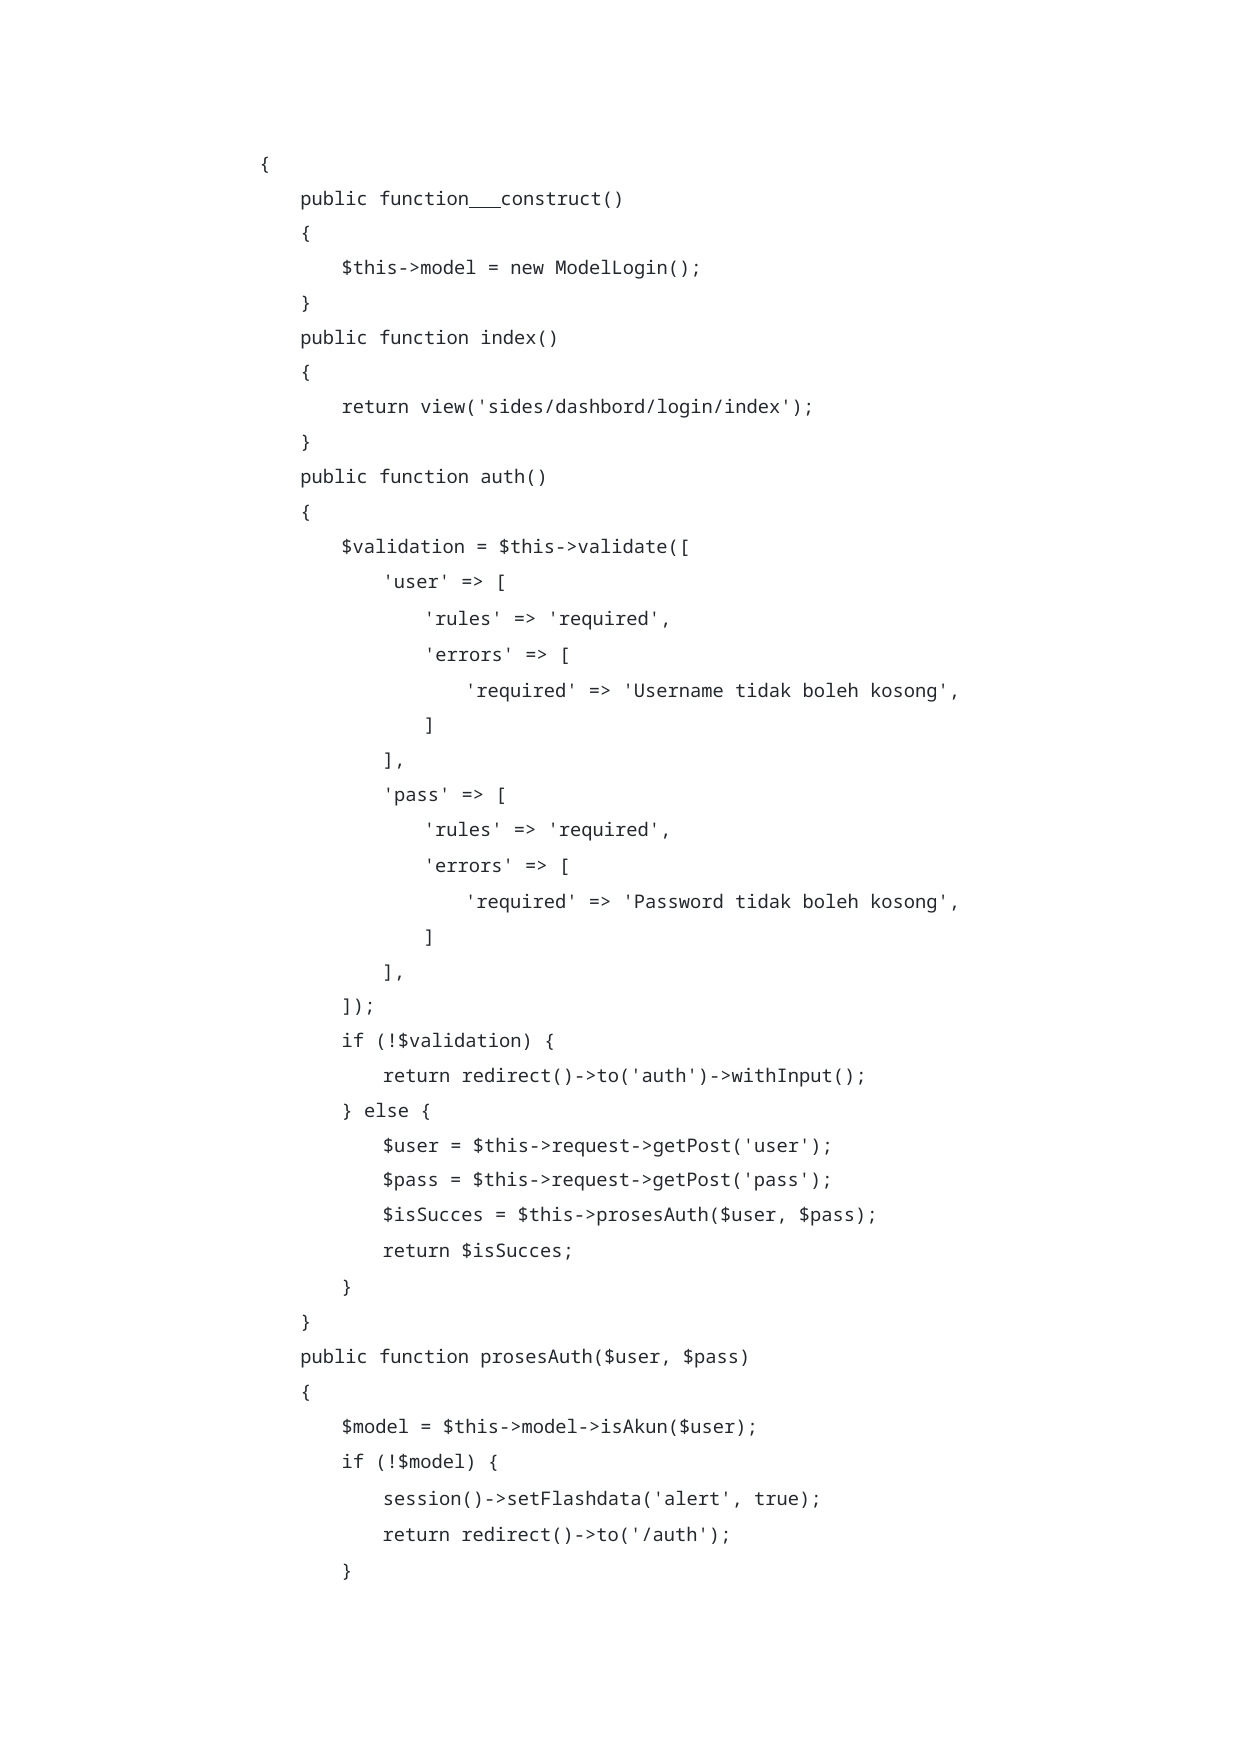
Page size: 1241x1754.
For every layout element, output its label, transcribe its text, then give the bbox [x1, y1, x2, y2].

text } [300, 428, 1090, 454]
text 'required' => 'Password tidak boleh kosong', [465, 888, 1090, 914]
text 'rules' => 'required', 'errors' => [ [424, 605, 710, 666]
text public function index() [300, 324, 1090, 349]
text ] [424, 923, 1090, 949]
text ] [424, 712, 1090, 737]
text $model = $this->model->isAkun($user); if (!$model) { [341, 1413, 781, 1474]
text { [259, 150, 1090, 176]
text } [300, 289, 1090, 315]
text ], [383, 747, 1090, 772]
text public function auth() [300, 463, 1090, 489]
text $this->model = new ModelLogin(); [341, 254, 1090, 280]
text ], [382, 958, 1090, 983]
text session()->setFlashdata('alert', true); return redirect()->to('/auth'); [382, 1485, 844, 1546]
text { [300, 220, 1090, 245]
text return view('sides/dashbord/login/index'); [341, 394, 1090, 419]
text } else { [341, 1097, 1090, 1123]
text public function construct() [300, 185, 1090, 210]
text 'rules' => 'required', 'errors' => [ [424, 816, 708, 878]
text { [300, 1378, 1090, 1404]
text $validation = $this->validate([ 'user' => [ [341, 533, 720, 594]
text ]); [341, 993, 1090, 1018]
text $user = $this->request->getPost('user'); [383, 1132, 1090, 1157]
text return redirect()->to('auth')->withInput(); [383, 1062, 1090, 1088]
text } [341, 1274, 1090, 1299]
text $pass = $this->request->getPost('pass'); [382, 1167, 1090, 1192]
text $isSucces = $this->prosesAuth($user, $pass); return $isSucces; [382, 1202, 894, 1263]
text 'pass' => [ [383, 781, 1090, 807]
text public function prosesAuth($user, $pass) [300, 1343, 1090, 1369]
text { [300, 359, 1090, 384]
text } [300, 1308, 1090, 1334]
text } [341, 1557, 1090, 1582]
text 'required' => 'Username tidak boleh kosong', [465, 677, 1090, 702]
text { [300, 498, 1090, 524]
text if (!$validation) { [341, 1027, 1090, 1053]
